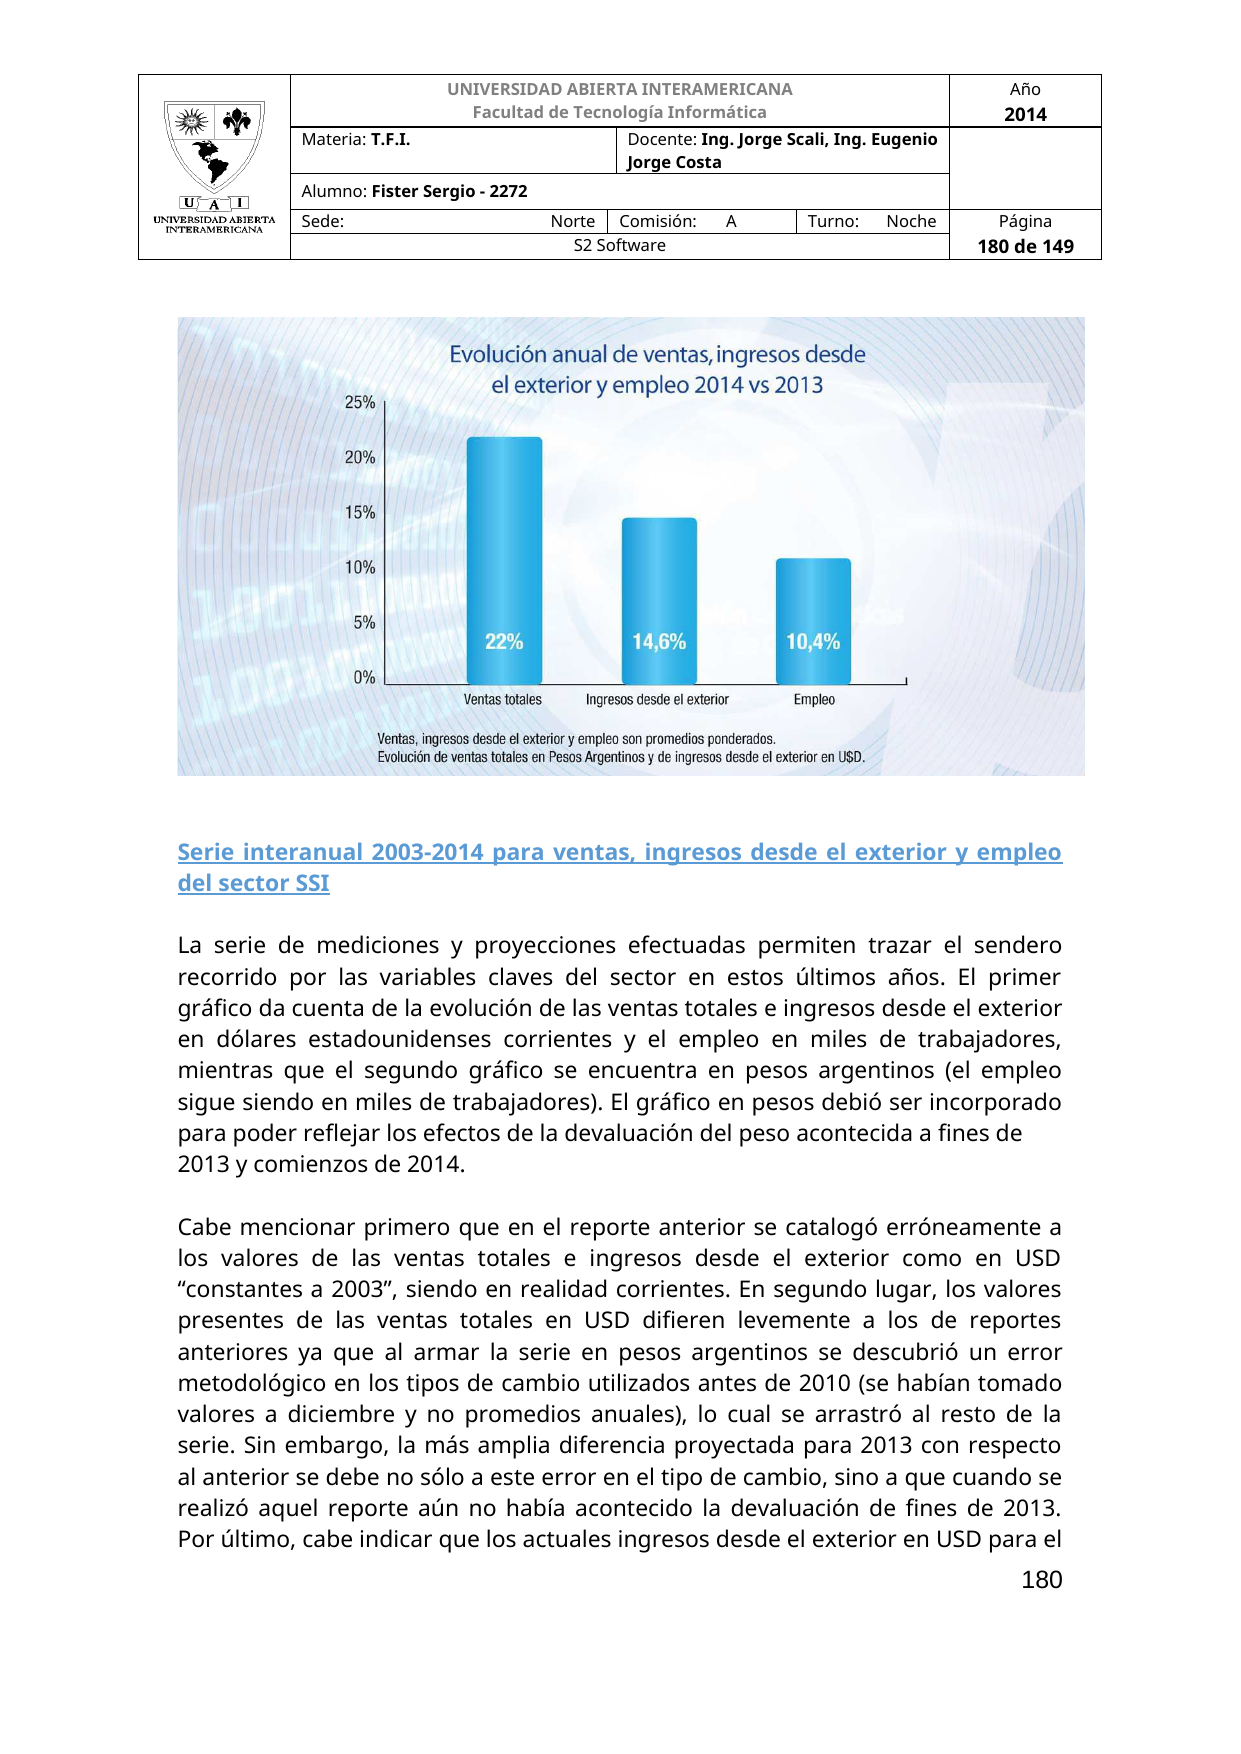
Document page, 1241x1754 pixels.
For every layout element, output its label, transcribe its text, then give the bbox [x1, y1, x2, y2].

text La serie de mediciones y proyecciones efectuadas permiten trazar el sendero recorrido por las variables claves del sector en estos últimos años. El primer gráfico da cuenta de la evolución de las ventas totales e ingresos desde el exterior en dólares estadounidenses corrientes y el empleo en miles de trabajadores, mientras que el segundo gráfico se encuentra en pesos argentinos (el empleo sigue siendo en miles de trabajadores). El gráfico en pesos debió ser incorporado para poder reflejar los efectos de la devaluación del peso acontecida a fines de [177, 929, 1063, 1148]
picture [153, 101, 276, 233]
picture [177, 317, 1085, 776]
text Serie interanual 2003-2014 para ventas, ingresos desde el exterior y empleo del sector SSI [177, 835, 1063, 862]
text 2013 y comienzos de 2014. [177, 1148, 1063, 1179]
text Serie interanual 2003-2014 para ventas, ingresos desde el exterior y empleo del sector SSI [177, 863, 1063, 898]
